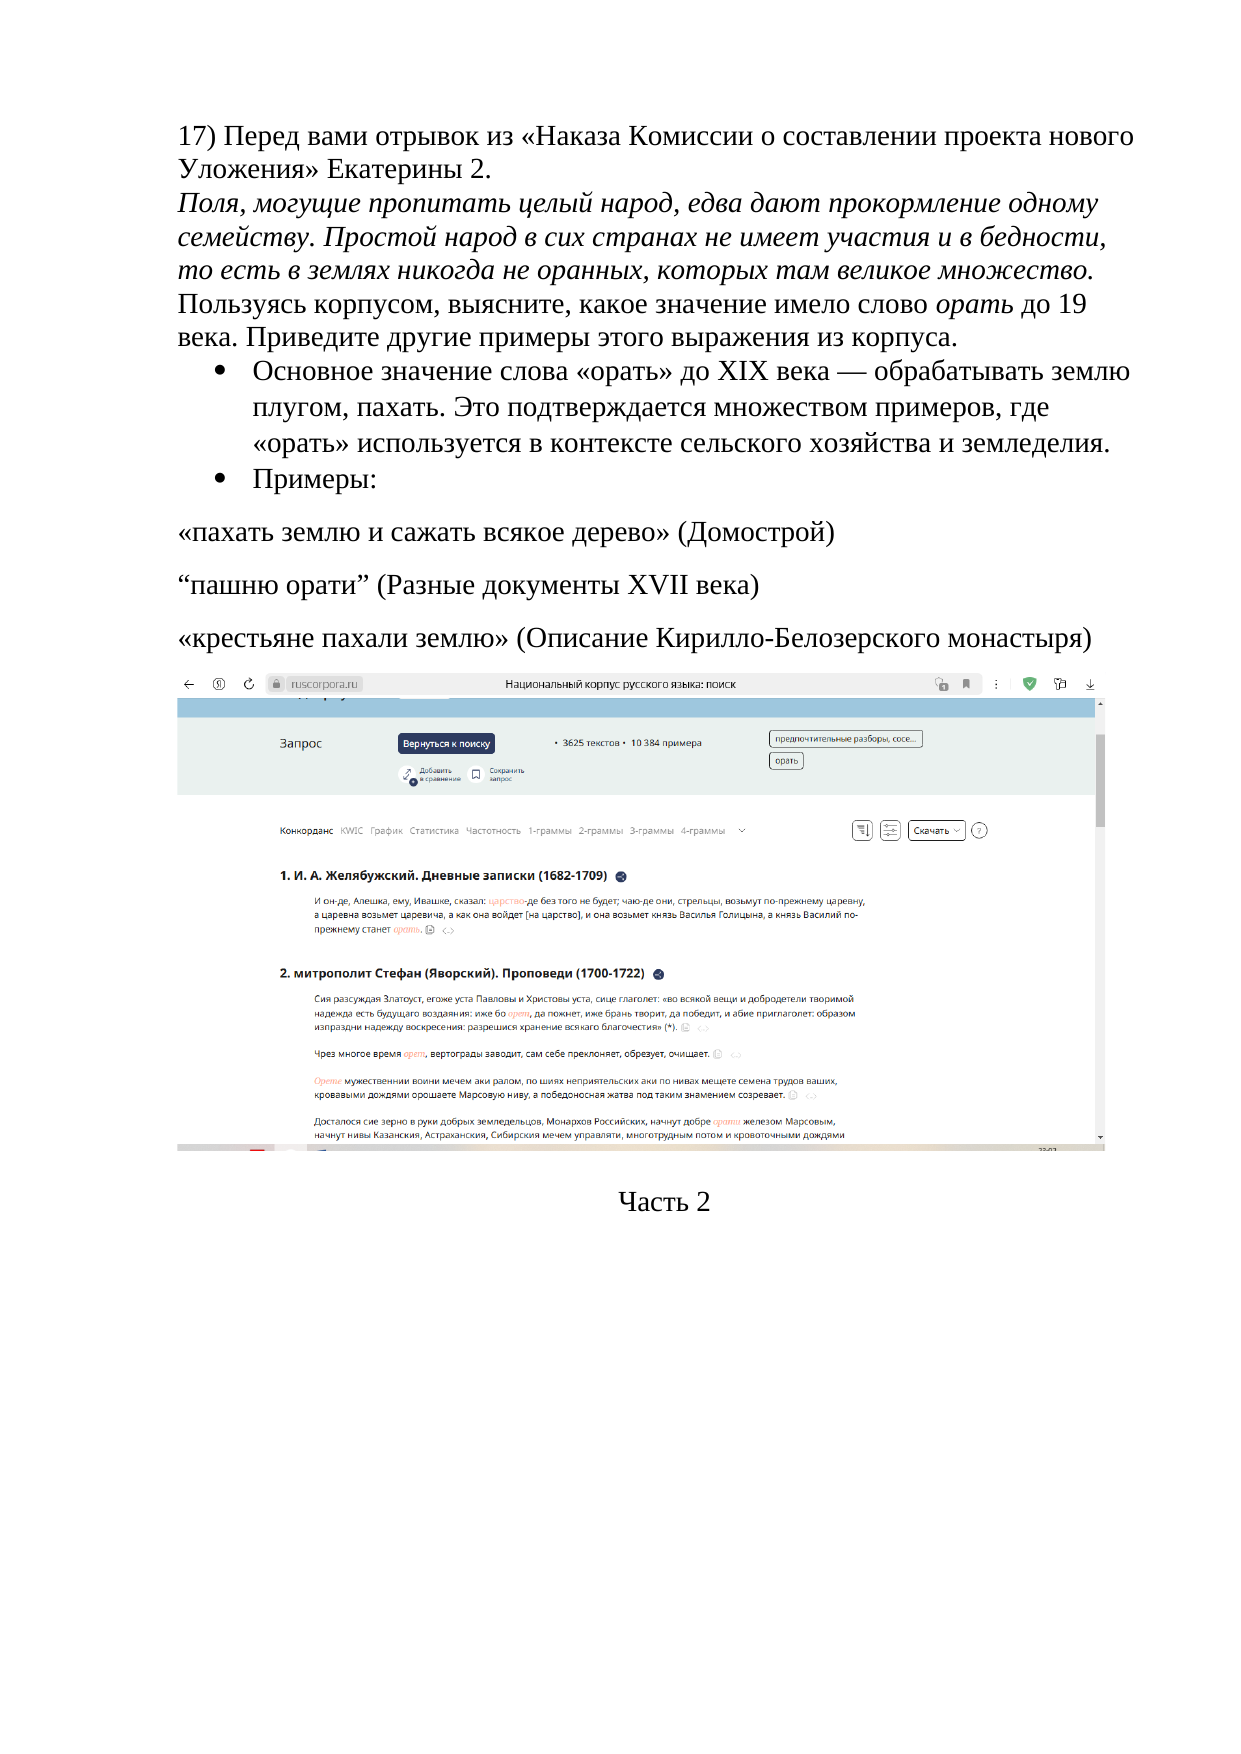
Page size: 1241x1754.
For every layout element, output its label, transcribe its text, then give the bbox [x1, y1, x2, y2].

list Примеры: [215, 461, 1152, 495]
list Основное значение слова «орать» до XIX века — обрабатывать землю плугом, пахать. Это подтверждается множеством примеров, где «орать» используется в контексте сельского хозяйства и земледелия. [215, 353, 1152, 459]
text Поля, могущие пропитать целый народ, едва дают прокормление одному семейству. Простой народ в сих странах не имеет участия и в бедности, то есть в землях никогда не оранных, которых там великое множество. Пользуясь корпусом, выясните, какое значение имело слово орать до 19 века. Приведите другие примеры этого выражения из корпуса. [177, 185, 1152, 353]
text 17) Перед вами отрывок из «Наказа Комиссии о составлении проекта нового Уложения» Екатерины 2. [177, 118, 1152, 185]
text «крестьяне пахали землю» (Описание Кирилло-Белозерского монастыря) [177, 620, 1152, 653]
text Часть 2 [177, 1184, 1152, 1218]
text “пашню орати” (Разные документы XVII века) [177, 567, 1152, 601]
text «пахать землю и сажать всякое дерево» (Домострой) [177, 514, 1152, 548]
picture [177, 672, 1106, 1151]
